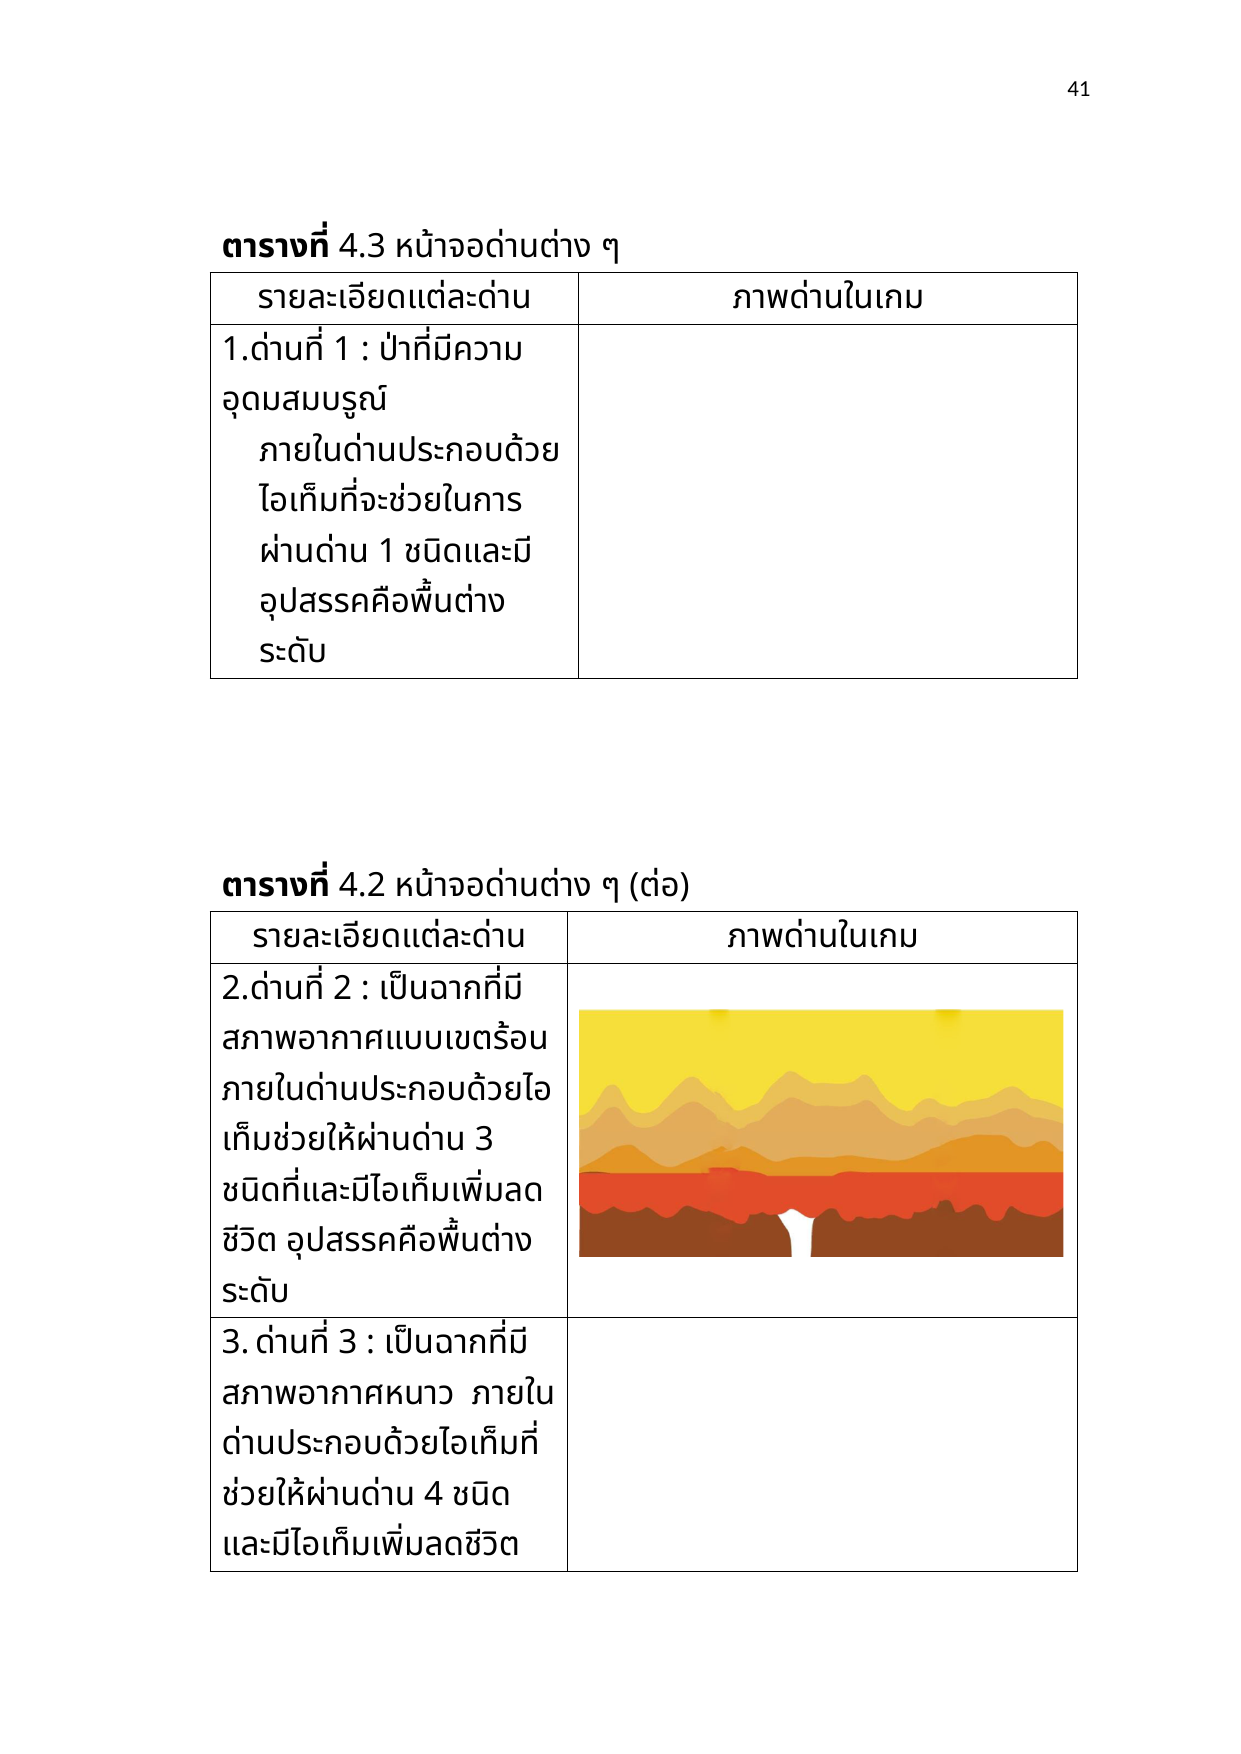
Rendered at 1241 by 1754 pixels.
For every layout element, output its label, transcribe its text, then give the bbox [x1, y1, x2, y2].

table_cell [211, 1318, 567, 1571]
table_cell [568, 964, 1077, 1317]
text ตารางที่ 4.2 หน้าจอด่านต่าง ๆ (ต่อ) [221, 861, 1090, 911]
picture [579, 1009, 1064, 1257]
table_cell [568, 1318, 1077, 1571]
table_cell 1.ด่านที่ 1 : ป่าที่มีความอุดมสมบรูณ์ ภายในด่านประกอบด้วยไอเท็มที่จะช่วยในการผ่านด่าน 1ชนิดและมีอุปสรรคคือพื้นต่างระดับ [211, 325, 578, 678]
text ตารางที่ 4.3 หน้าจอด่านต่าง ๆ [221, 221, 1090, 272]
table_header รายละเอียดแต่ละด่าน [211, 273, 578, 323]
table_header ภาพด่านในเกม [579, 273, 1077, 323]
table_cell 2.ด่านที่ 2 : เป็นฉากที่มีสภาพอากาศแบบเขตร้อน ภายในด่านประกอบด้วยไอเท็มช่วยให้ผ่านด่าน 3 ชนิดที่และมีไอเท็มเพิ่มลดชีวิต อุปสรรคคือพื้นต่างระดับ [211, 964, 567, 1317]
table_cell [579, 325, 1077, 678]
table_header ภาพด่านในเกม [568, 912, 1077, 963]
table_header รายละเอียดแต่ละด่าน [211, 912, 567, 963]
